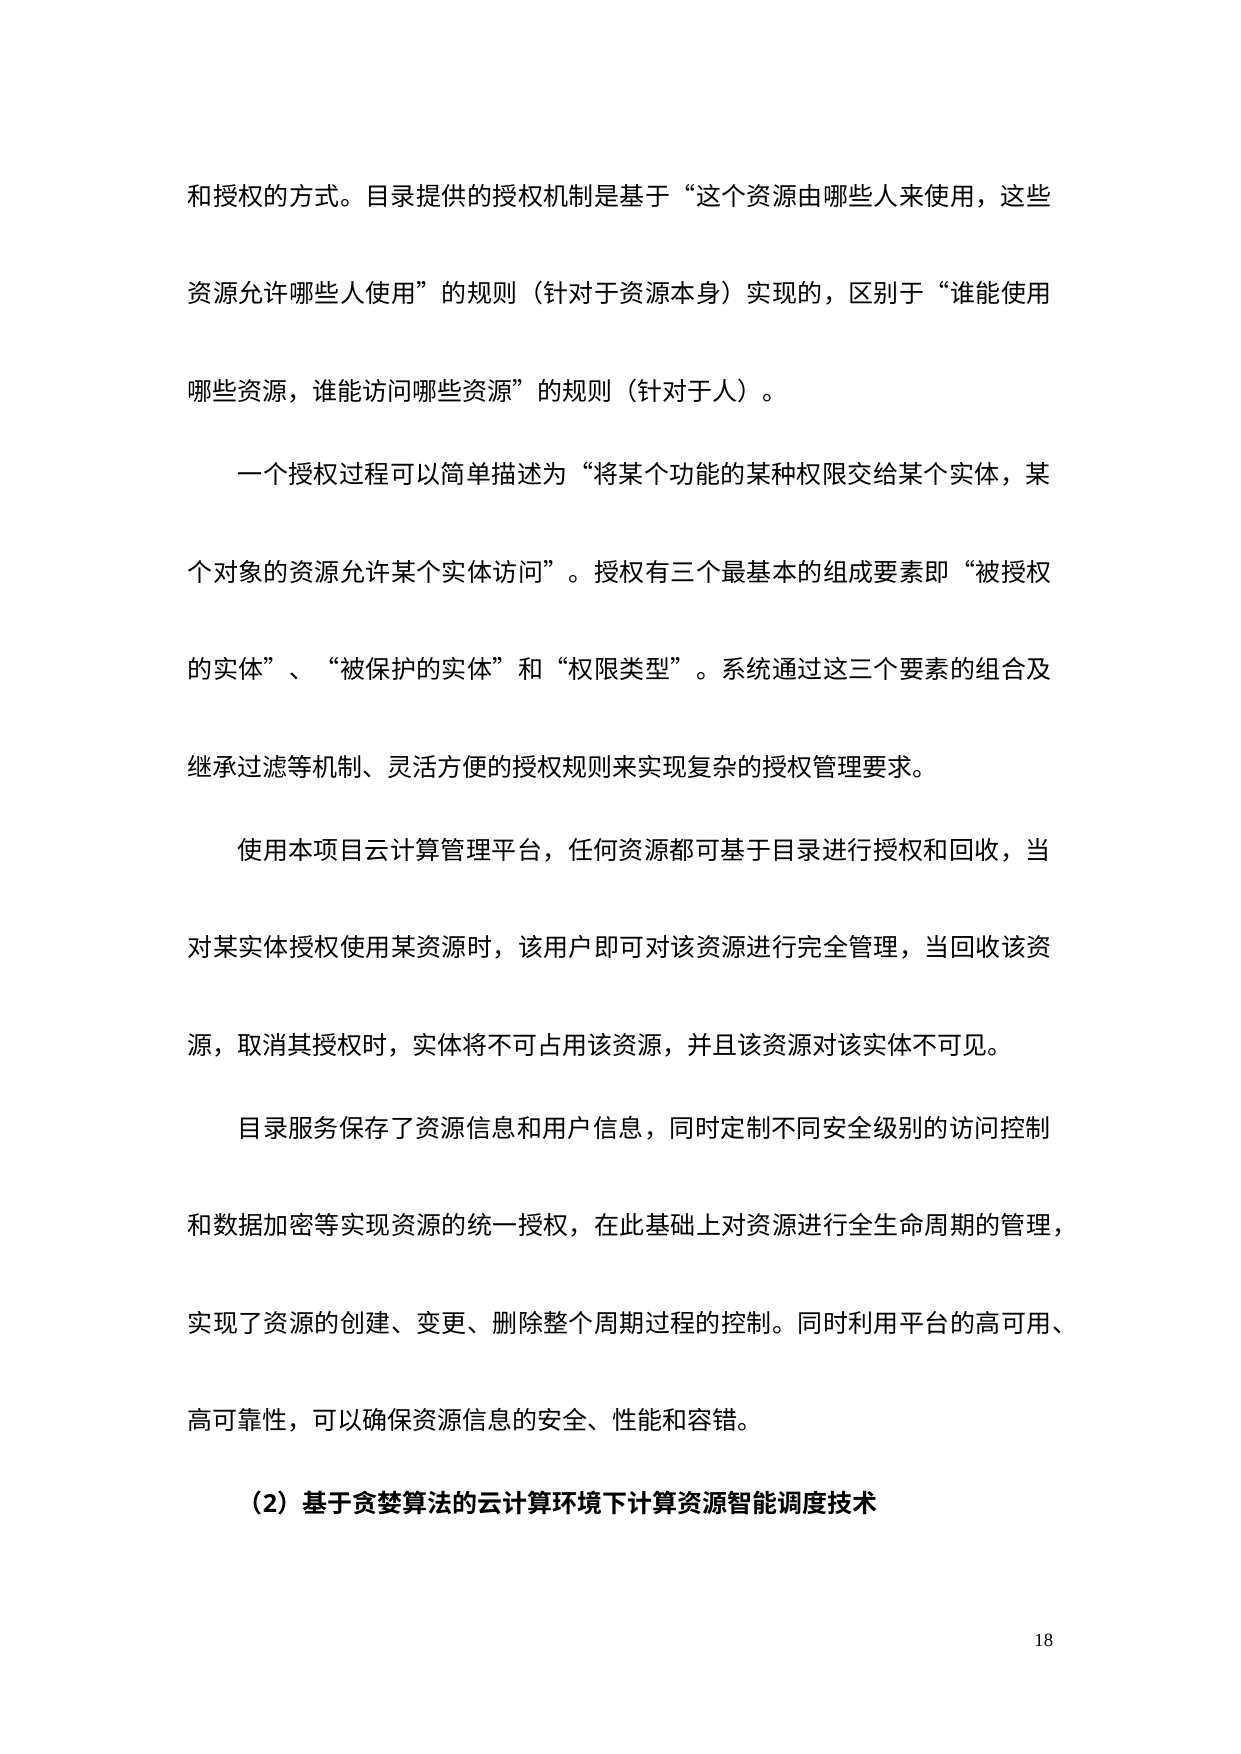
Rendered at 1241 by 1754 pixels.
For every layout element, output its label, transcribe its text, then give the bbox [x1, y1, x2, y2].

text 使用本项目云计算管理平台，任何资源都可基于目录进行授权和回收，当对某实体授权使用某资源时，该用户即可对该资源进行完全管理，当回收该资源，取消其授权时，实体将不可占用该资源，并且该资源对该实体不可见。 [187, 816, 1053, 1076]
text （2）基于贪婪算法的云计算环境下计算资源智能调度技术 [187, 1469, 1053, 1534]
text 目录服务保存了资源信息和用户信息，同时定制不同安全级别的访问控制和数据加密等实现资源的统一授权，在此基础上对资源进行全生命周期的管理，实现了资源的创建、变更、删除整个周期过程的控制。同时利用平台的高可用、高可靠性，可以确保资源信息的安全、性能和容错。 [187, 1094, 1053, 1451]
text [187, 162, 1053, 422]
text 一个授权过程可以简单描述为“将某个功能的某种权限交给某个实体，某个对象的资源允许某个实体访问”。授权有三个最基本的组成要素即“被授权的实体”、“被保护的实体”和“权限类型”。系统通过这三个要素的组合及继承过滤等机制、灵活方便的授权规则来实现复杂的授权管理要求。 [187, 440, 1053, 798]
